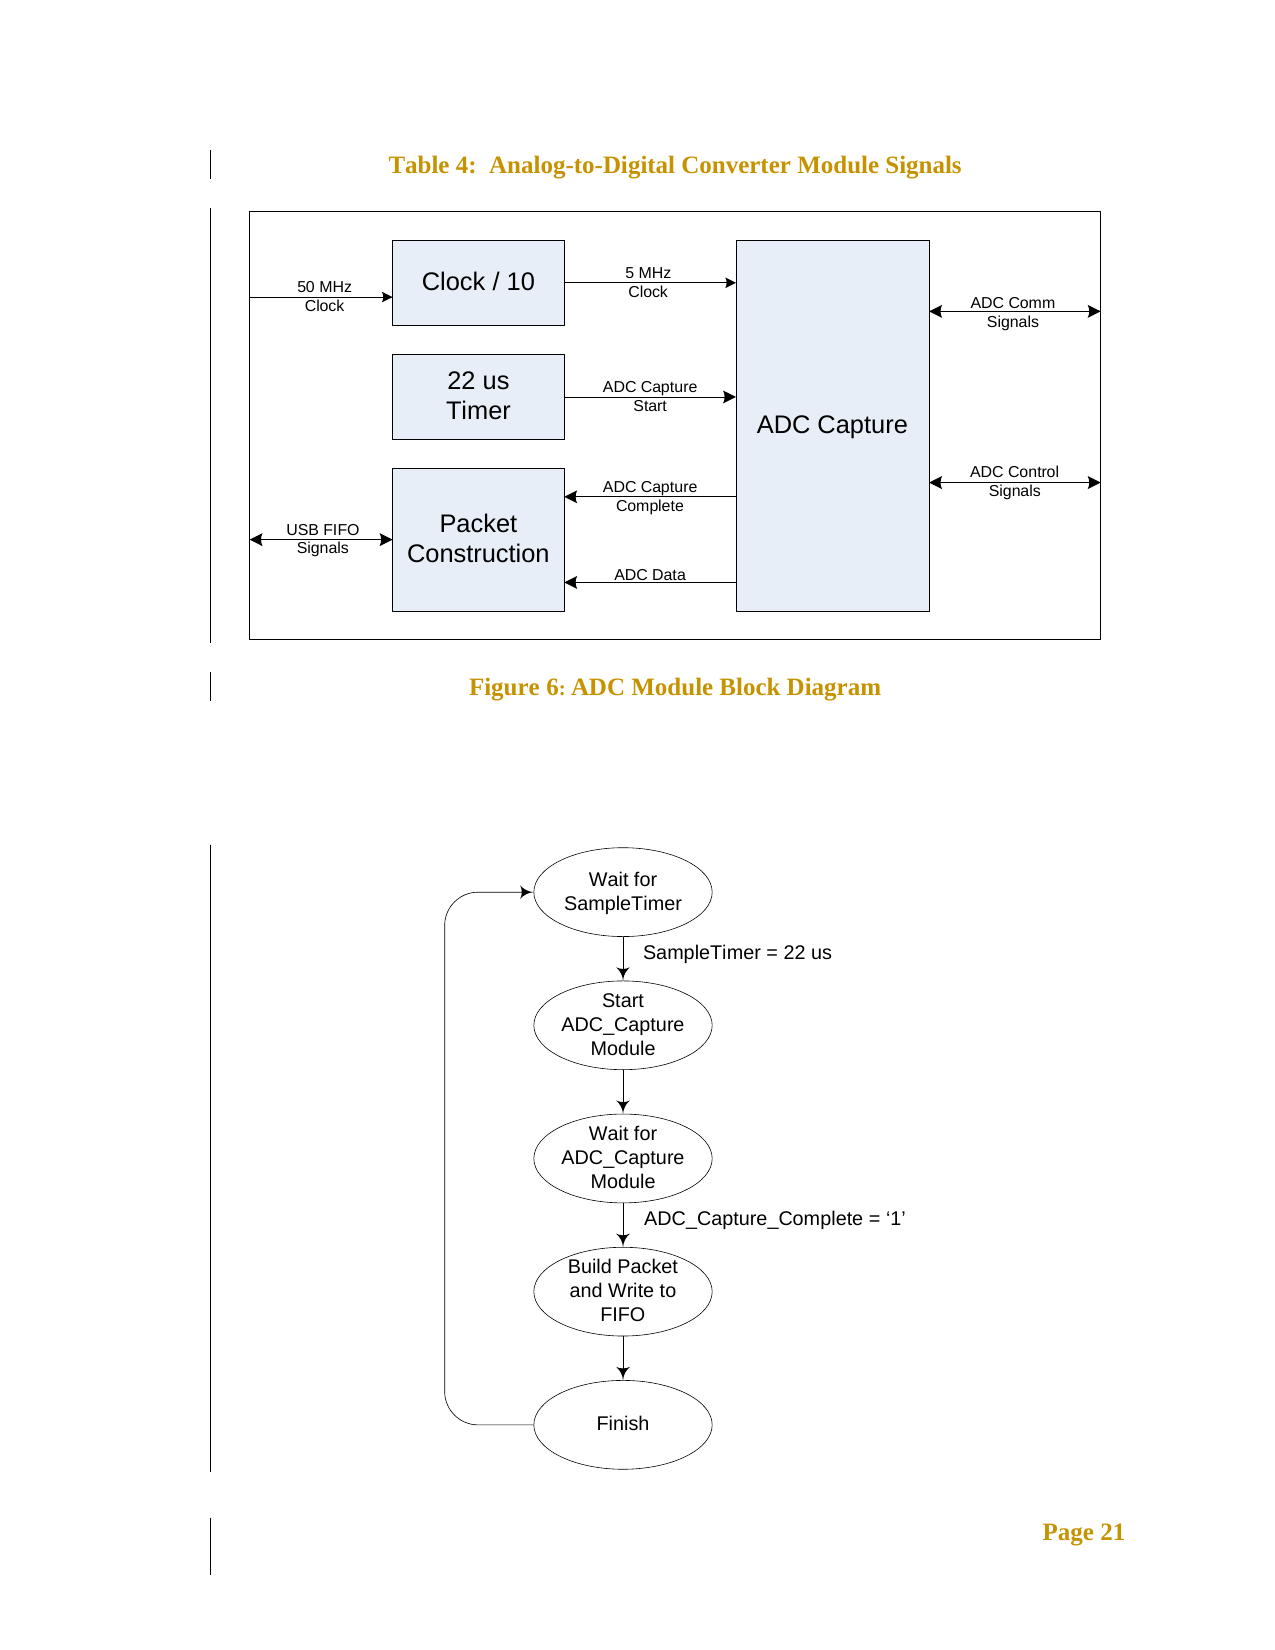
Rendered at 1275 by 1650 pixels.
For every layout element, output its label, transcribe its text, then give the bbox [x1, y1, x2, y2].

text Table 4: Analog-to-Digital Converter Module Signals [225, 150, 1125, 179]
